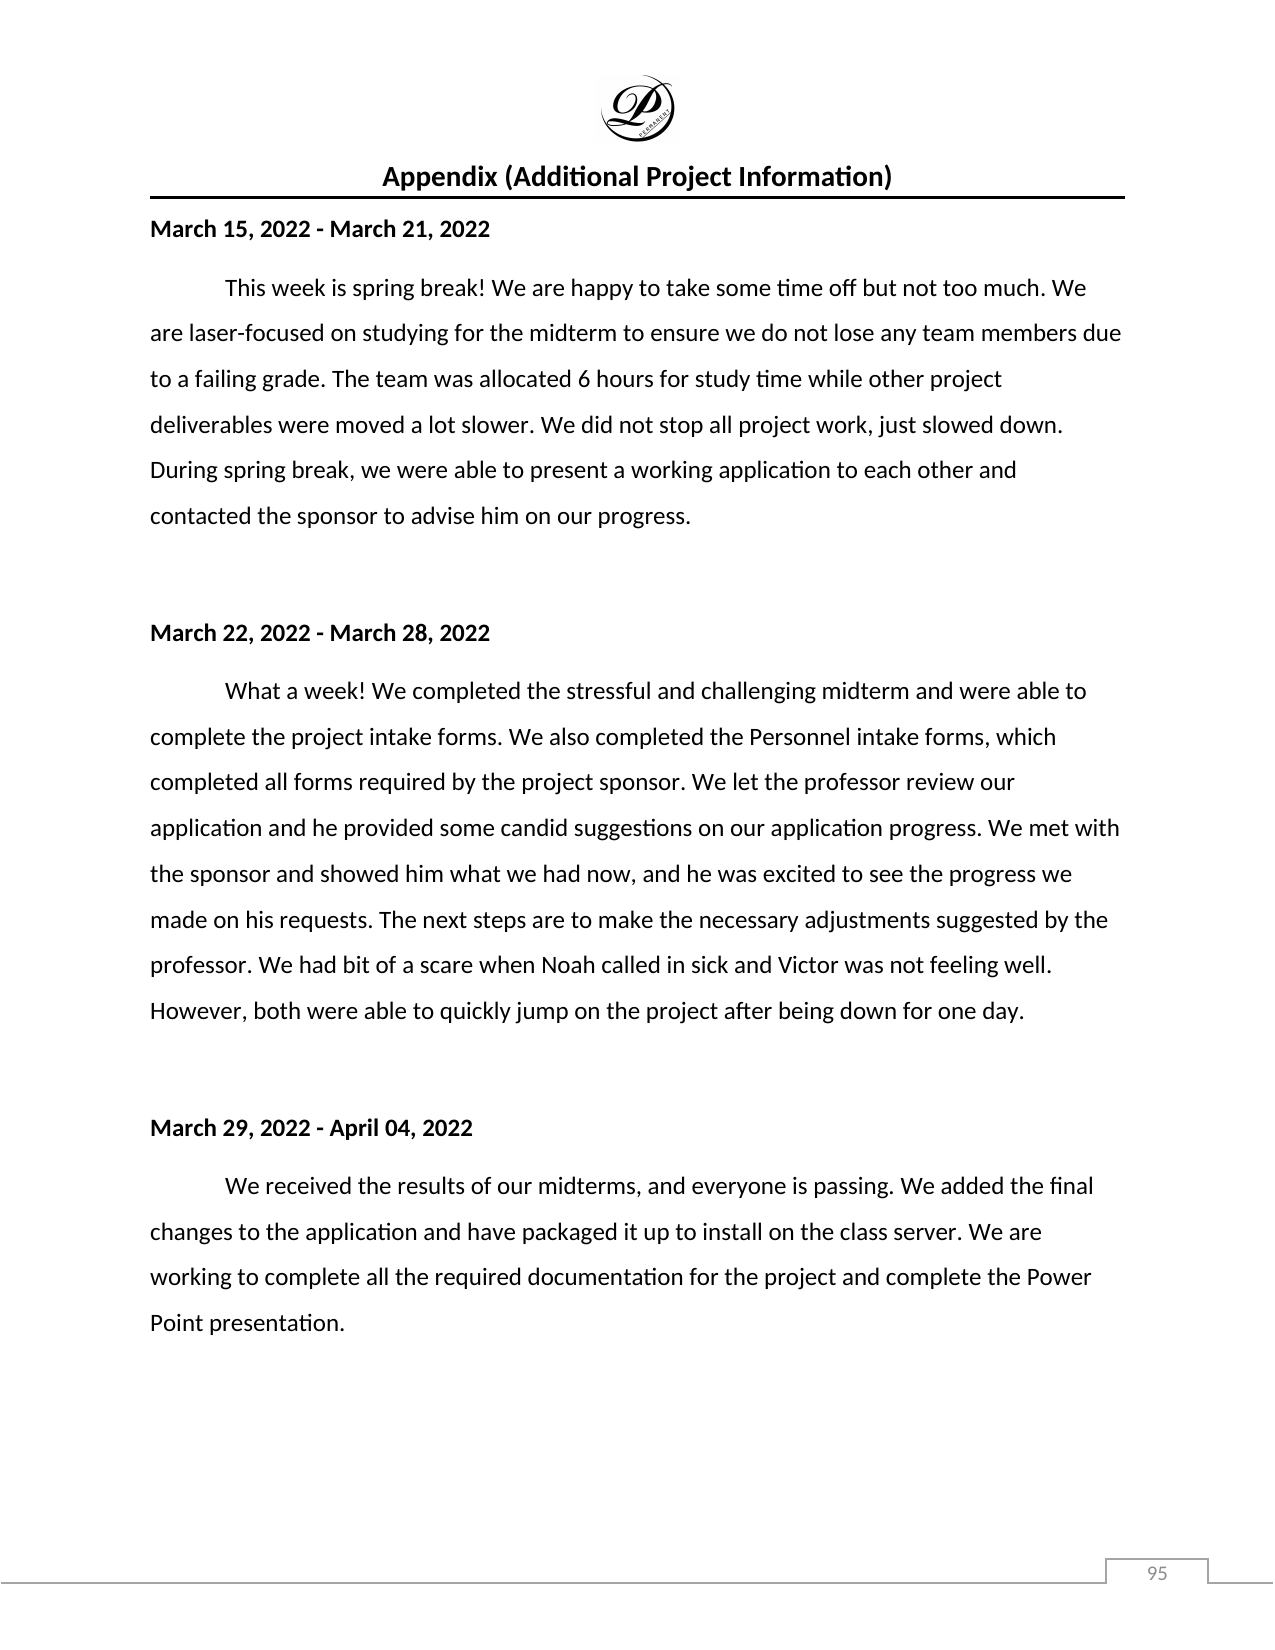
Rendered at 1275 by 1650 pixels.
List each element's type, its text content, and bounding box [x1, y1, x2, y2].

text What a week! We completed the stressful and challenging midterm and were able to complete the project intake forms. We also completed the Personnel intake forms, which completed all forms required by the project sponsor. We let the professor review our application and he provided some candid suggestions on our application progress. We met with the sponsor and showed him what we had now, and he was excited to see the progress we made on his requests. The next steps are to make the necessary adjustments suggested by the professor. We had bit of a scare when Noah called in sick and Victor was not feeling well. However, both were able to quickly jump on the project after being down for one day. [150, 675, 1125, 1026]
text We received the results of our midterms, and everyone is passing. We added the final changes to the application and have packaged it up to install on the class server. We are working to complete all the required documentation for the project and complete the Power Point presentation. [150, 1170, 1125, 1338]
text March 15, 2022 - March 21, 2022 [150, 213, 1125, 244]
picture [593, 75, 682, 143]
text March 22, 2022 - March 28, 2022 [150, 617, 1125, 647]
text This week is spring break! We are happy to take some time off but not too much. We are laser-focused on studying for the midterm to ensure we do not lose any team members due to a failing grade. The team was allocated 6 hours for study time while other project deliverables were moved a lot slower. We did not stop all project work, just slowed down. During spring break, we were able to present a working application to each other and contacted the sponsor to advise him on our progress. [150, 272, 1125, 531]
text March 29, 2022 - April 04, 2022 [150, 1112, 1125, 1142]
